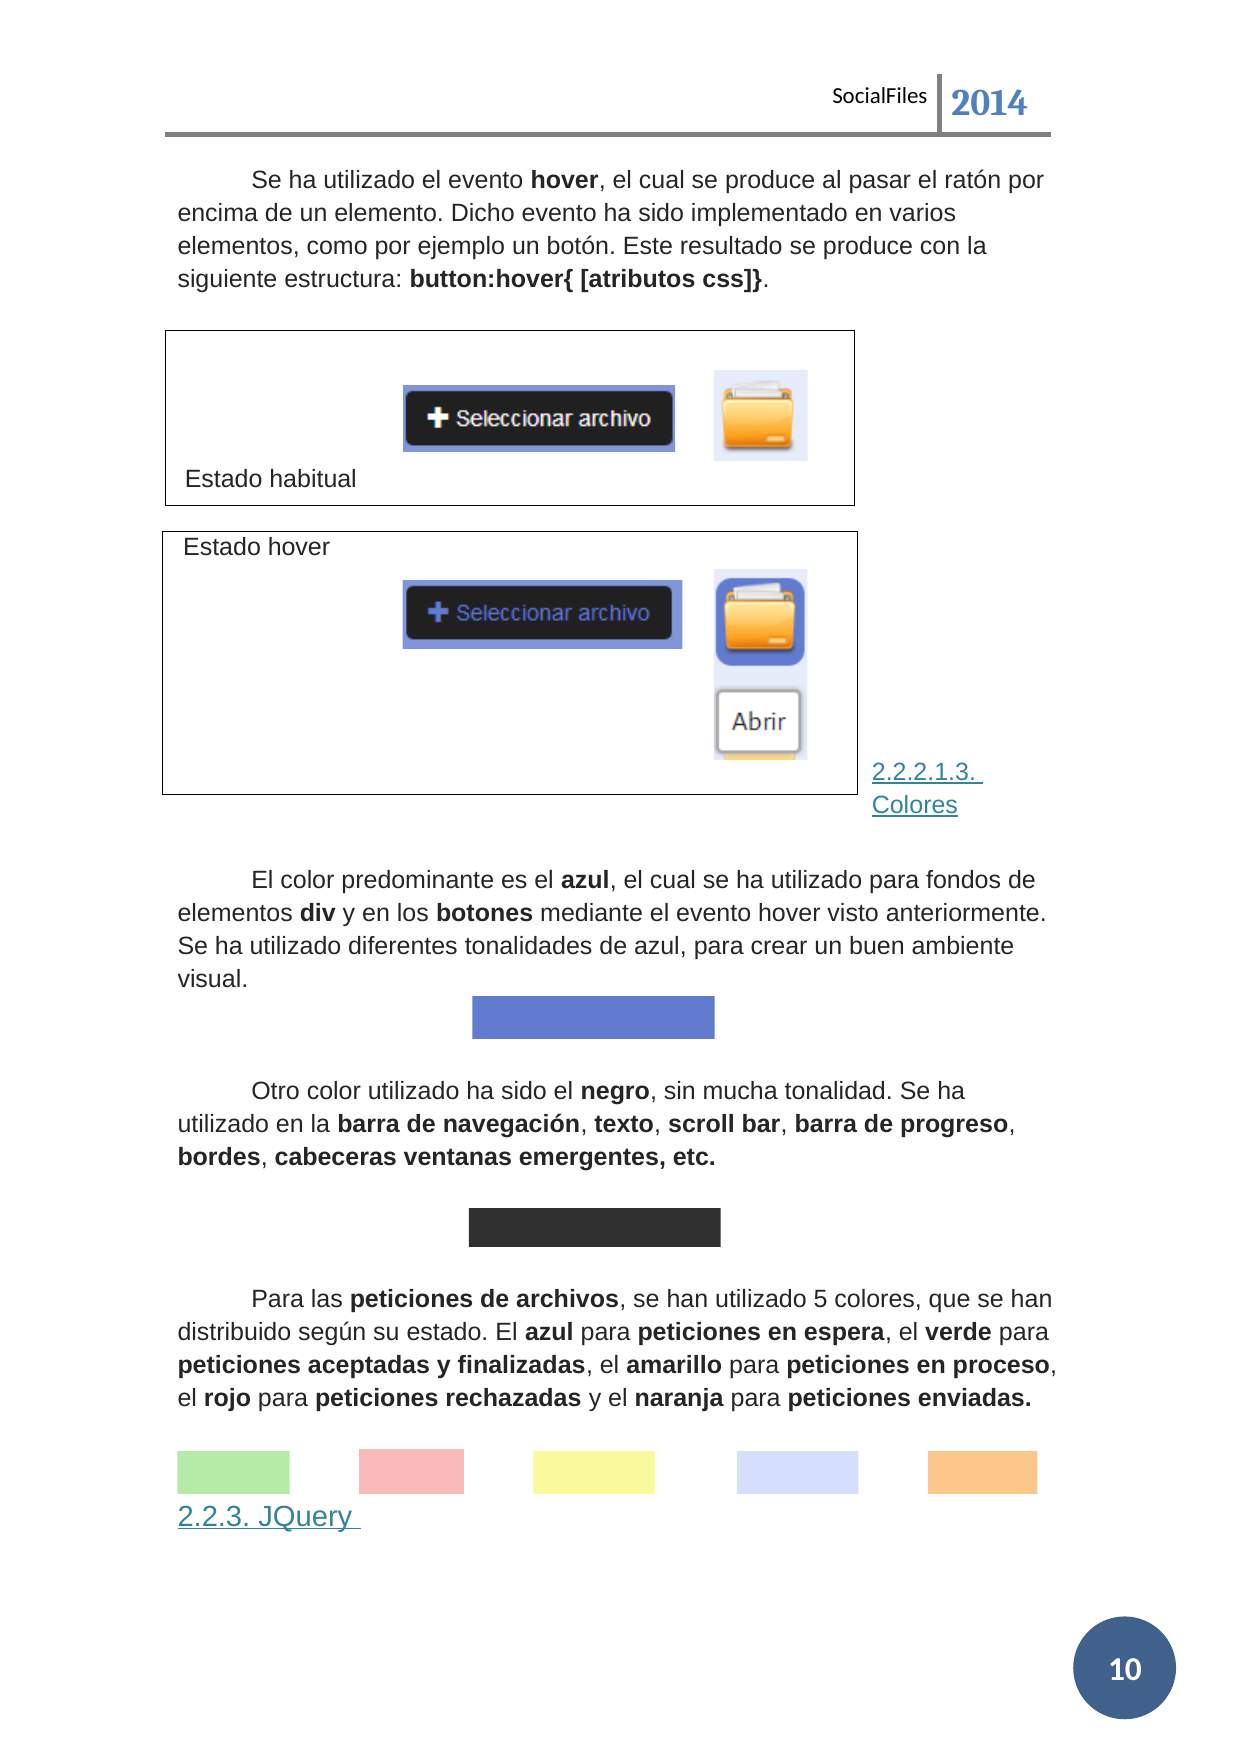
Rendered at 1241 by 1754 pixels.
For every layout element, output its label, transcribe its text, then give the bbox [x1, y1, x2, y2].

picture [359, 1449, 464, 1494]
picture [927, 1451, 1038, 1494]
text Para las peticiones de archivos, se han utilizado 5 colores, que se han distribuido según su estado. El azul para peticiones en espera, el verde para peticiones aceptadas y finalizadas, el amarillo para peticiones en proceso, el rojo para peticiones rechazadas y el naranja para peticiones enviadas. [177, 1284, 1063, 1412]
picture [177, 1451, 290, 1494]
text 2.2.3. JQuery [177, 1498, 1063, 1532]
picture [714, 370, 808, 461]
picture [472, 996, 715, 1039]
picture [468, 1208, 721, 1247]
text Otro color utilizado ha sido el negro, sin mucha tonalidad. Se ha utilizado en la barra de navegación, texto, scroll bar, barra de progreso, bordes, cabeceras ventanas emergentes, etc. [177, 1076, 1063, 1171]
text El color predominante es el azul, el cual se ha utilizado para fondos de elementos div y en los botones mediante el evento hover visto anteriormente. Se ha utilizado diferentes tonalidades de azul, para crear un buen ambiente visual. [177, 865, 1063, 992]
picture [533, 1451, 655, 1494]
text 2.2.2.1.3. Colores [177, 757, 1063, 819]
picture [713, 569, 808, 760]
picture [403, 385, 675, 452]
table_header Estado habitual [166, 331, 854, 505]
picture [402, 580, 683, 649]
table_header Estado hover [163, 532, 857, 794]
picture [736, 1451, 859, 1494]
text Se ha utilizado el evento hover, el cual se produce al pasar el ratón por encima de un elemento. Dicho evento ha sido implementado en varios elementos, como por ejemplo un botón. Este resultado se produce con la siguiente estructura: button:hover{ [atributos css]}. [177, 164, 1063, 292]
